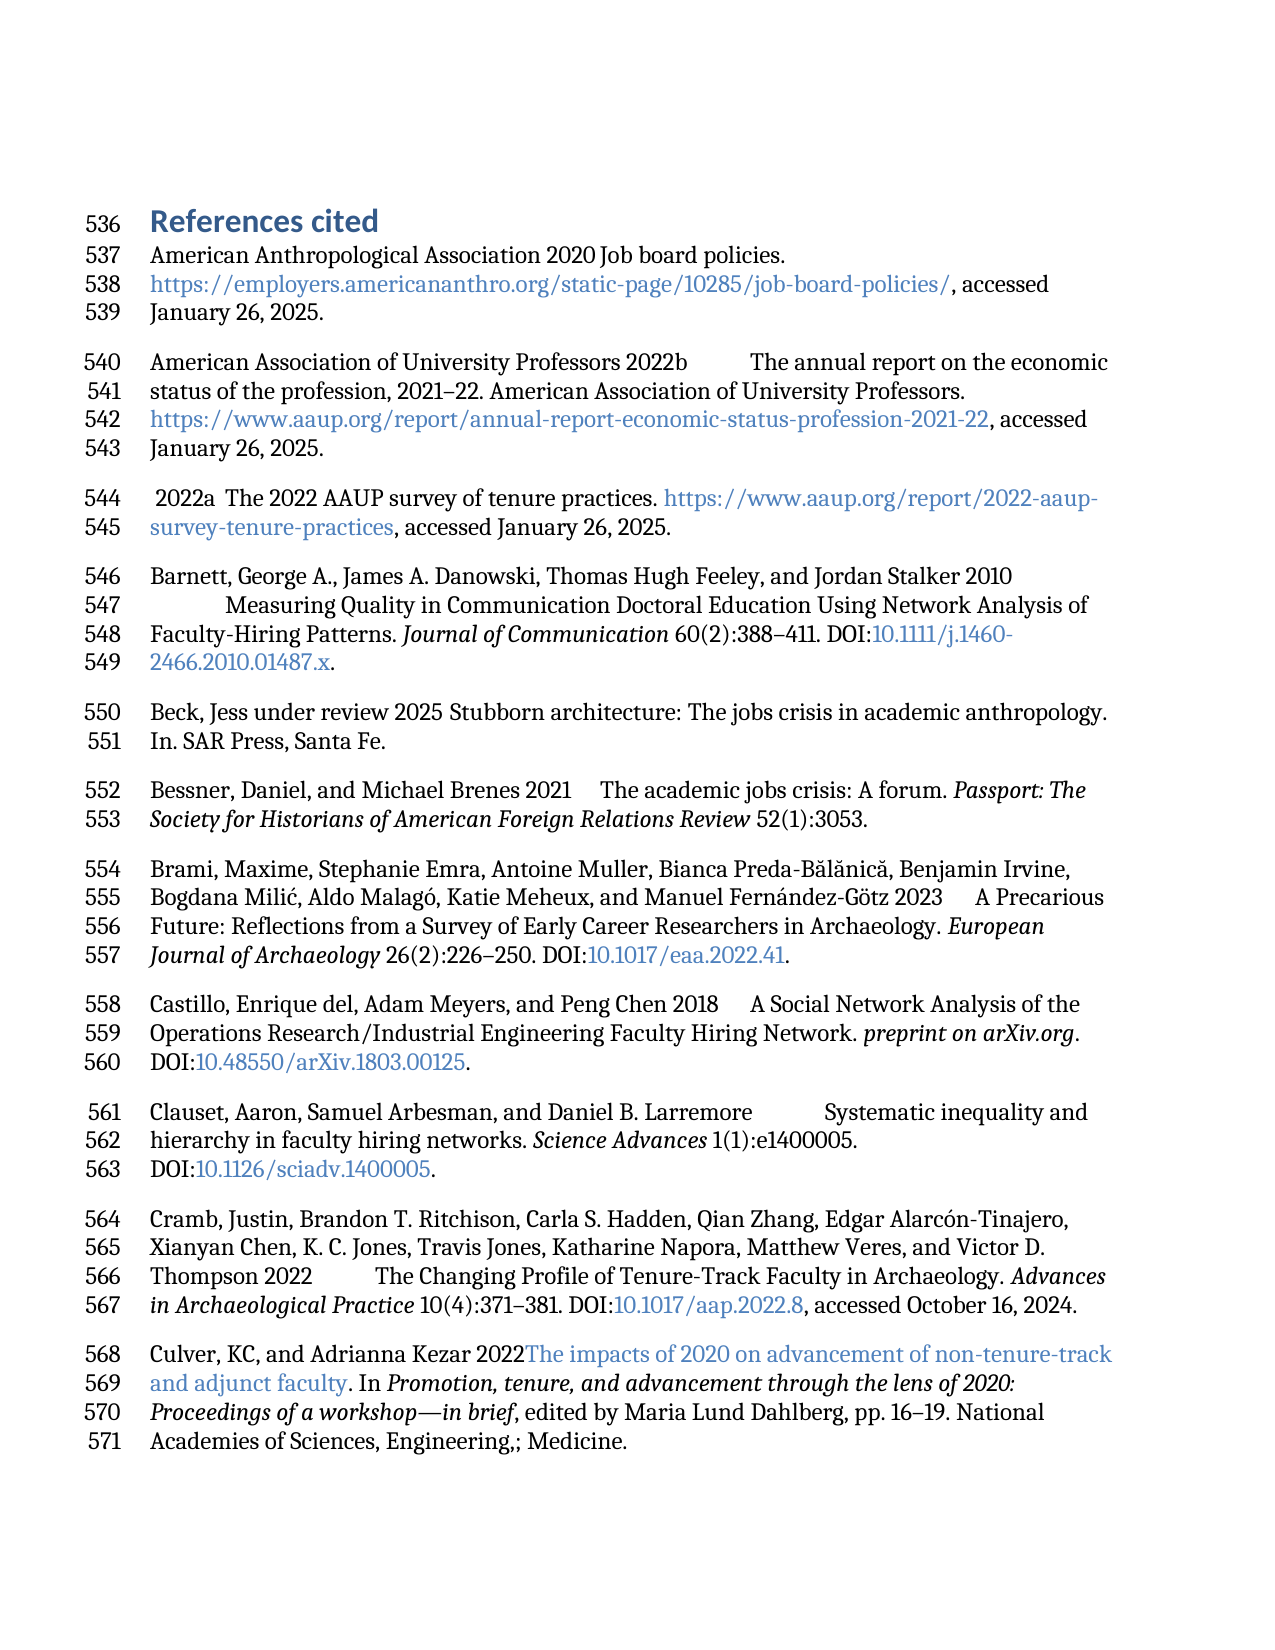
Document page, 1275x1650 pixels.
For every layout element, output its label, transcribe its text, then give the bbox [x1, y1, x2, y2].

subtitle References cited [150, 200, 1125, 241]
text American Anthropological Association 2020 Job board policies. https://employers.americananthro.org/static-page/10285/job-board-policies/, accessed January 26, 2025. [150, 241, 1125, 327]
text 2022a The 2022 AAUP survey of tenure practices. https://www.aaup.org/report/2022-aaup-survey-tenure-practices, accessed January 26, 2025. [150, 484, 1125, 541]
text Brami, Maxime, Stephanie Emra, Antoine Muller, Bianca Preda-Bălănică, Benjamin Irvine, Bogdana Milić, Aldo Malagó, Katie Meheux, and Manuel Fernández-Götz 2023 A Precarious Future: Reflections from a Survey of Early Career Researchers in Archaeology. European Journal of Archaeology 26(2):226–250. DOI:10.1017/eaa.2022.41. [150, 854, 1125, 969]
text Cramb, Justin, Brandon T. Ritchison, Carla S. Hadden, Qian Zhang, Edgar Alarcón-Tinajero, Xianyan Chen, K. C. Jones, Travis Jones, Katharine Napora, Matthew Veres, and Victor D. Thompson 2022 The Changing Profile of Tenure-Track Faculty in Archaeology. Advances in Archaeological Practice 10(4):371–381. DOI:10.1017/aap.2022.8, accessed October 16, 2024. [150, 1204, 1125, 1319]
text Bessner, Daniel, and Michael Brenes 2021 The academic jobs crisis: A forum. Passport: The Society for Historians of American Foreign Relations Review 52(1):3053. [150, 776, 1125, 834]
text Clauset, Aaron, Samuel Arbesman, and Daniel B. Larremore Systematic inequality and hierarchy in faculty hiring networks. Science Advances 1(1):e1400005. DOI:10.1126/sciadv.1400005. [150, 1097, 1125, 1184]
text Culver, KC, and Adrianna Kezar 2022 The impacts of 2020 on advancement of non-tenure-track and adjunct faculty. In Promotion, tenure, and advancement through the lens of 2020: Proceedings of a workshop—in brief, edited by Maria Lund Dahlberg, pp. 16–19. National Academies of Sciences, Engineering,; Medicine. [150, 1340, 1125, 1455]
text Beck, Jess under review 2025 Stubborn architecture: The jobs crisis in academic anthropology. In. SAR Press, Santa Fe. [150, 698, 1125, 755]
text Barnett, George A., James A. Danowski, Thomas Hugh Feeley, and Jordan Stalker 2010 Measuring Quality in Communication Doctoral Education Using Network Analysis of Faculty-Hiring Patterns. Journal of Communication 60(2):388–411. DOI:10.1111/j.1460-2466.2010.01487.x. [150, 562, 1125, 677]
text Castillo, Enrique del, Adam Meyers, and Peng Chen 2018 A Social Network Analysis of the Operations Research/Industrial Engineering Faculty Hiring Network. preprint on arXiv.org. DOI:10.48550/arXiv.1803.00125. [150, 990, 1125, 1077]
text American Association of University Professors 2022b The annual report on the economic status of the profession, 2021–22. American Association of University Professors. https://www.aaup.org/report/annual-report-economic-status-profession-2021-22, accessed January 26, 2025. [150, 348, 1125, 463]
